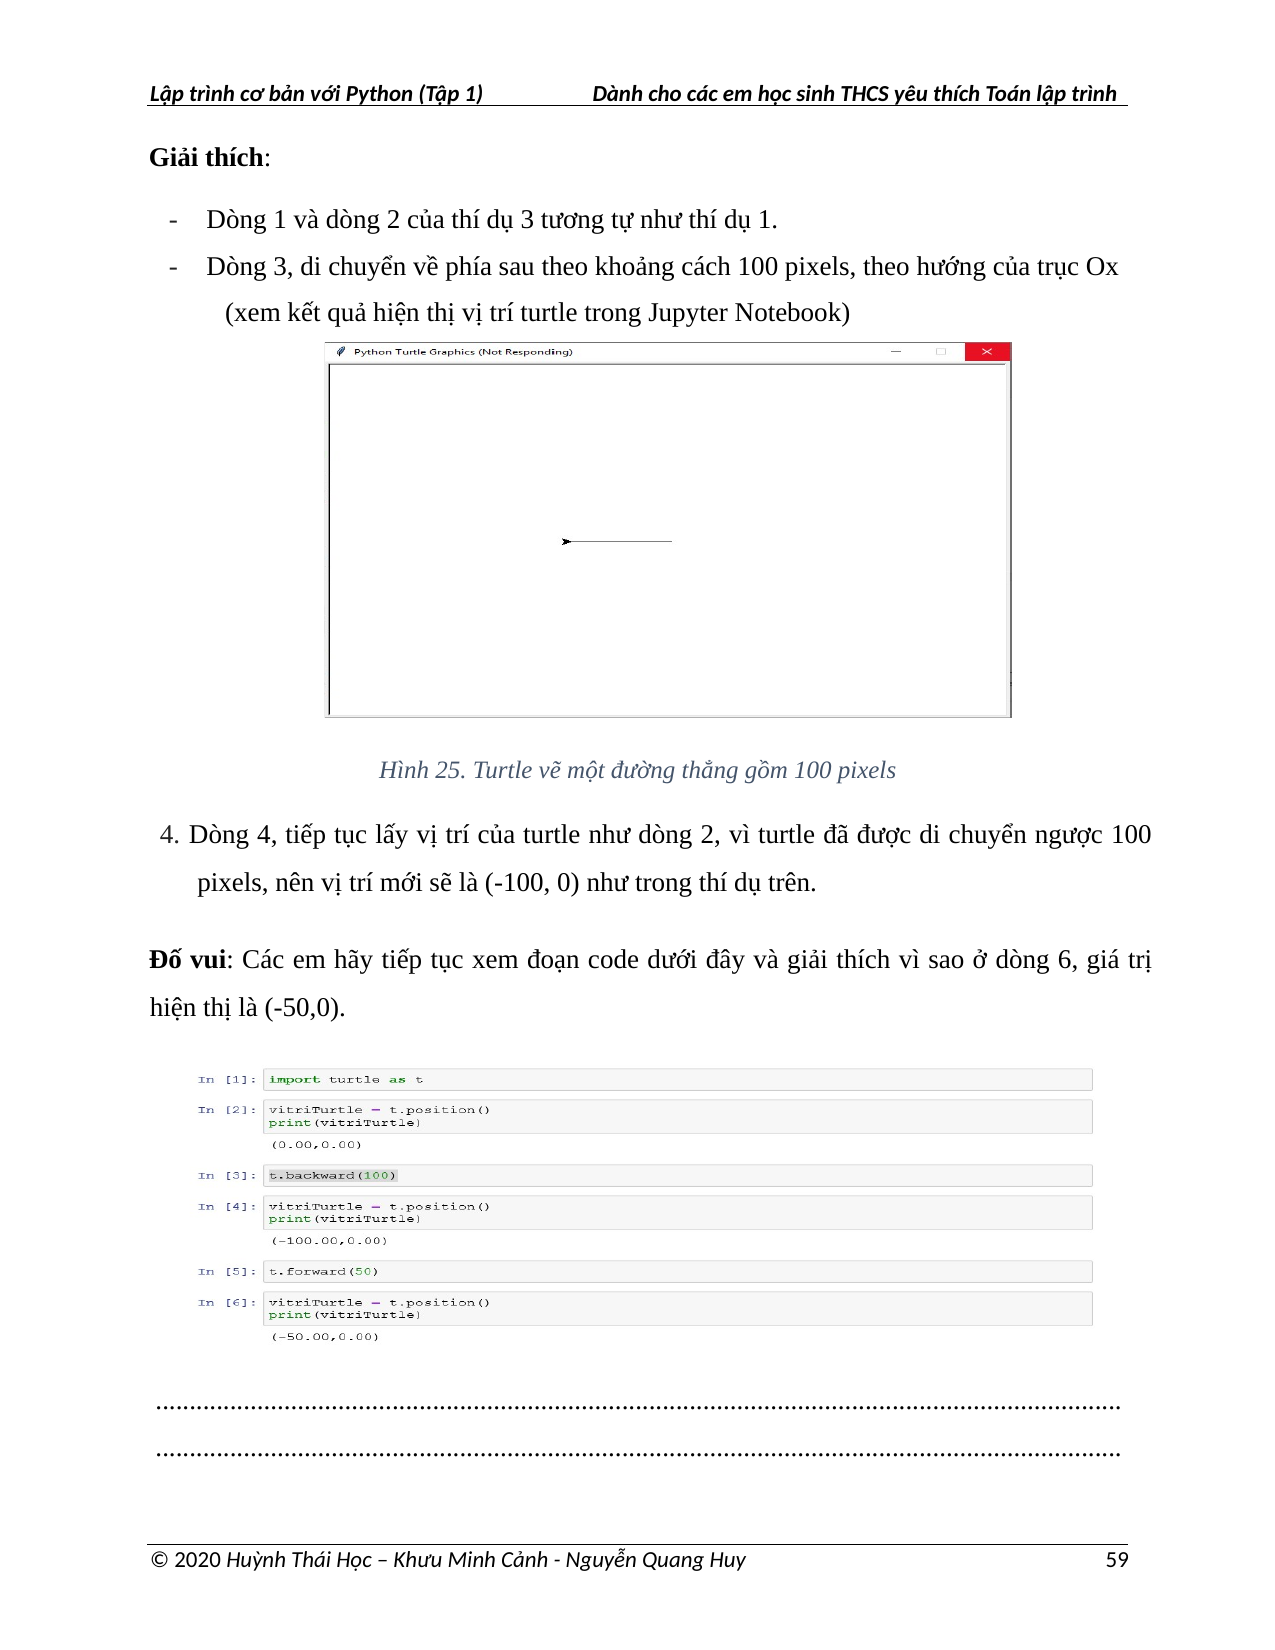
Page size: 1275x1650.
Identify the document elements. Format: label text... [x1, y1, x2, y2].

text (xem kết quả hiện thị vị trí turtle trong Jupyter Notebook) [225, 296, 1153, 327]
list Dòng 3, di chuyển về phía sau theo khoảng cách 100 pixels, theo hướng của trục Ox [169, 250, 1139, 281]
text Hình 25. Turtle vẽ một đường thẳng gồm 100 pixels [150, 755, 1125, 784]
text Giải thích: [148, 141, 626, 172]
picture [189, 1065, 1099, 1346]
list Dòng 1 và dòng 2 của thí dụ 3 tương tự như thí dụ 1. [169, 203, 1139, 234]
picture [324, 342, 1012, 718]
text ............................................................................................................................................... [148, 1384, 1153, 1415]
text Đố vui: Các em hãy tiếp tục xem đoạn code dưới đây và giải thích vì sao ở dòng 6, giá trị hiện thị là (-50,0). [148, 944, 1153, 1022]
text 4. Dòng 4, tiếp tục lấy vị trí của turtle như dòng 2, vì turtle đã được di chuyển ngược 100 pixels, nên vị trí mới sẽ là (-100, 0) như trong thí dụ trên. [159, 818, 1153, 898]
text ............................................................................................................................................... [148, 1431, 1153, 1462]
